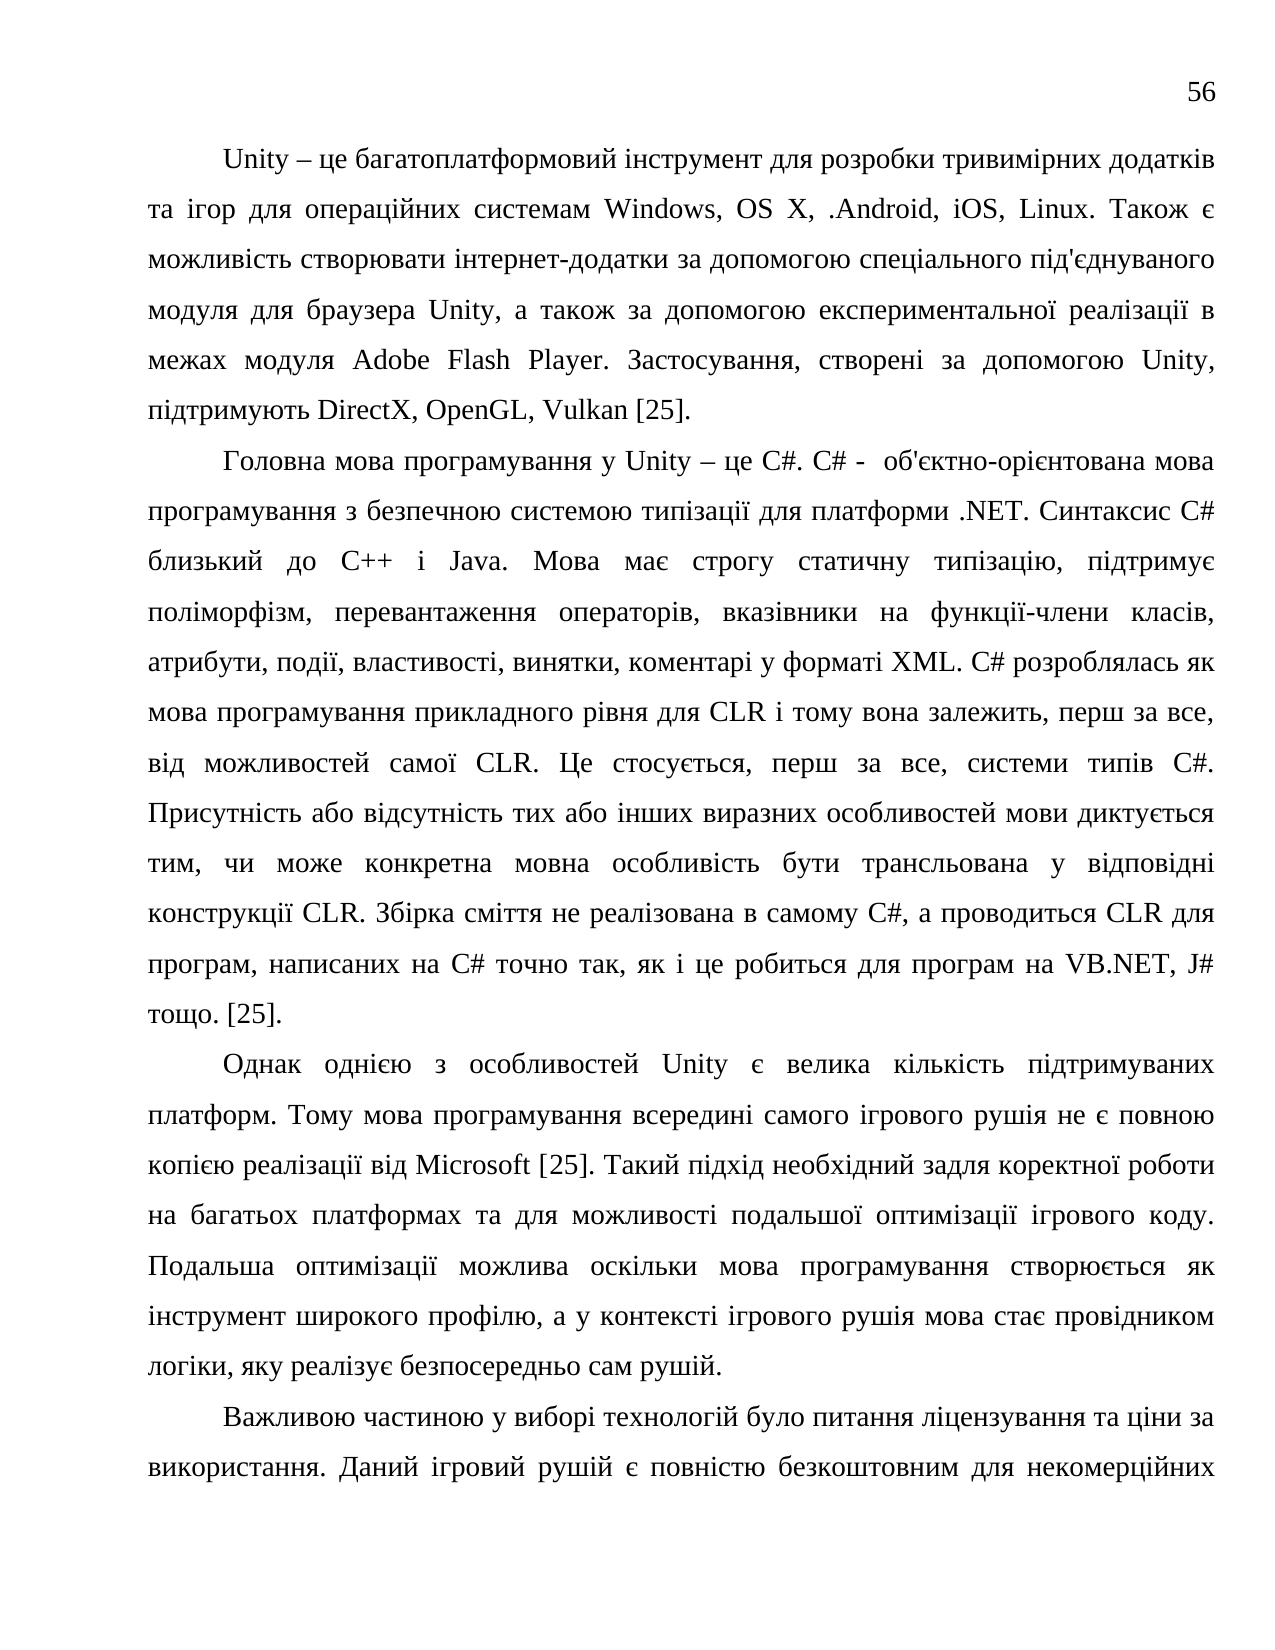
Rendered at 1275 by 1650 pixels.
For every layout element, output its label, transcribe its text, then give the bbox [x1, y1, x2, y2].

text Однак однією з особливостей Unity є велика кількість підтримуваних платформ. Тому мова програмування всередині самого ігрового рушія не є повною копією реалізації від Microsoft [25]. Такий підхід необхідний задля коректної роботи на багатьох платформах та для можливості подальшої оптимізації ігрового коду. Подальша оптимізації можлива оскільки мова програмування створюється як інструмент широкого профілю, а у контексті ігрового рушія мова стає провідником логіки, яку реалізує безпосередньо сам рушій. [148, 1047, 1216, 1382]
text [148, 1399, 1216, 1483]
text Головна мова програмування у Unity – це C#. C# - об'єктно-орієнтована мова програмування з безпечною системою типізації для платформи .NET. Синтаксис C# близький до С++ і Java. Мова має строгу статичну типізацію, підтримує поліморфізм, перевантаження операторів, вказівники на функції-члени класів, атрибути, події, властивості, винятки, коментарі у форматі XML. C# розроблялась як мова програмування прикладного рівня для CLR і тому вона залежить, перш за все, від можливостей самої CLR. Це стосується, перш за все, системи типів C#. Присутність або відсутність тих або інших виразних особливостей мови диктується тим, чи може конкретна мовна особливість бути трансльована у відповідні конструкції CLR. Збірка сміття не реалізована в самому C#, а проводиться CLR для програм, написаних на C# точно так, як і це робиться для програм на VB.NET, J# тощо. [25]. [148, 443, 1216, 1030]
text Unity – це багатоплатформовий інструмент для розробки тривимірних додатків та ігор для операційних системам Windows, OS X, .Android, iOS, Linux. Також є можливість створювати інтернет-додатки за допомогою спеціального під'єднуваного модуля для браузера Unity, а також за допомогою експериментальної реалізації в межах модуля Adobe Flash Player. Застосування, створені за допомогою Unity, підтримують DirectX, OpenGL, Vulkan [25]. [148, 141, 1216, 426]
